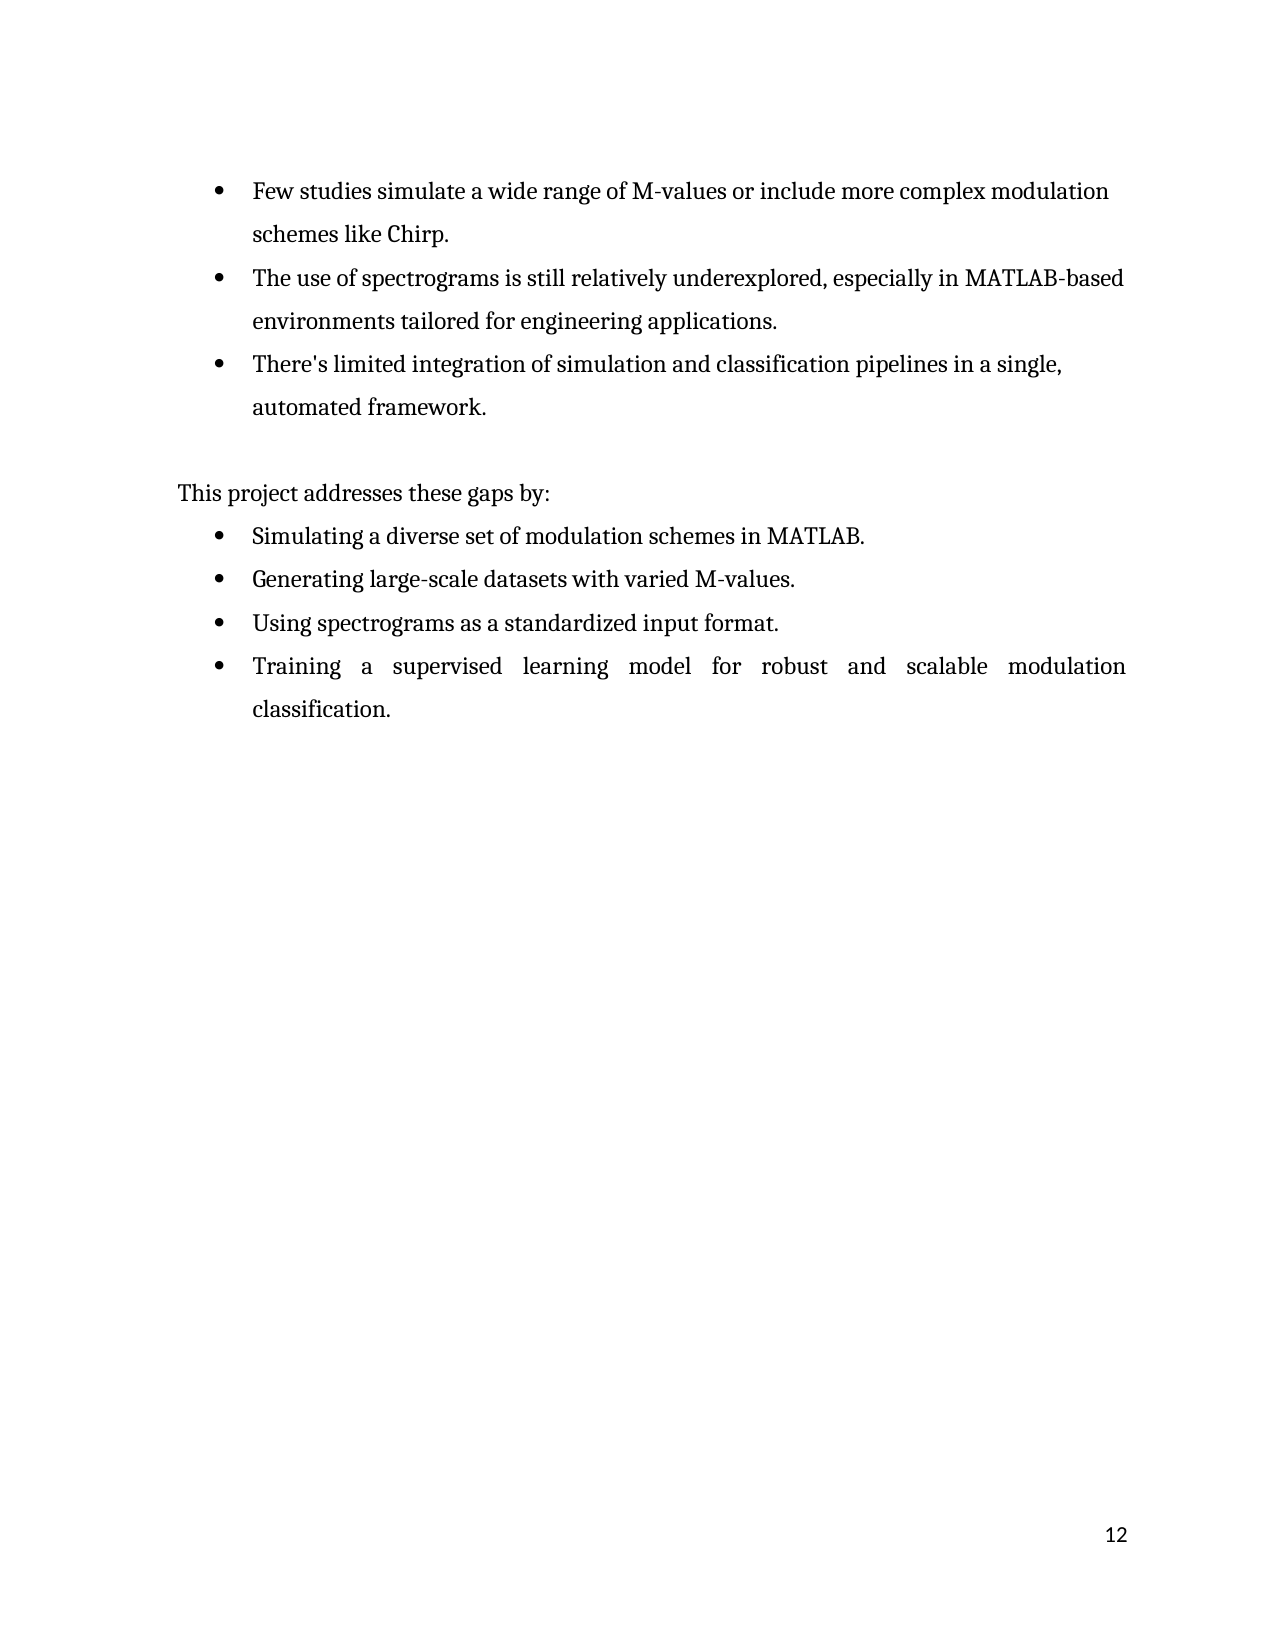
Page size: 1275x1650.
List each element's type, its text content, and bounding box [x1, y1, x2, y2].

text This project addresses these gaps by: [177, 479, 1127, 508]
list The use of spectrograms is still relatively underexplored, especially in MATLAB-based environments tailored for engineering applications. [215, 263, 1127, 335]
list There's limited integration of simulation and classification pipelines in a single, automated framework. [215, 350, 1127, 422]
list Generating large-scale datasets with varied M-values. [215, 565, 1127, 594]
list Using spectrograms as a standardized input format. [215, 608, 1127, 637]
list Few studies simulate a wide range of M-values or include more complex modulation schemes like Chirp. [215, 177, 1127, 249]
list Simulating a diverse set of modulation schemes in MATLAB. [215, 522, 1127, 551]
list Training a supervised learning model for robust and scalable modulation classification. [215, 652, 1127, 723]
